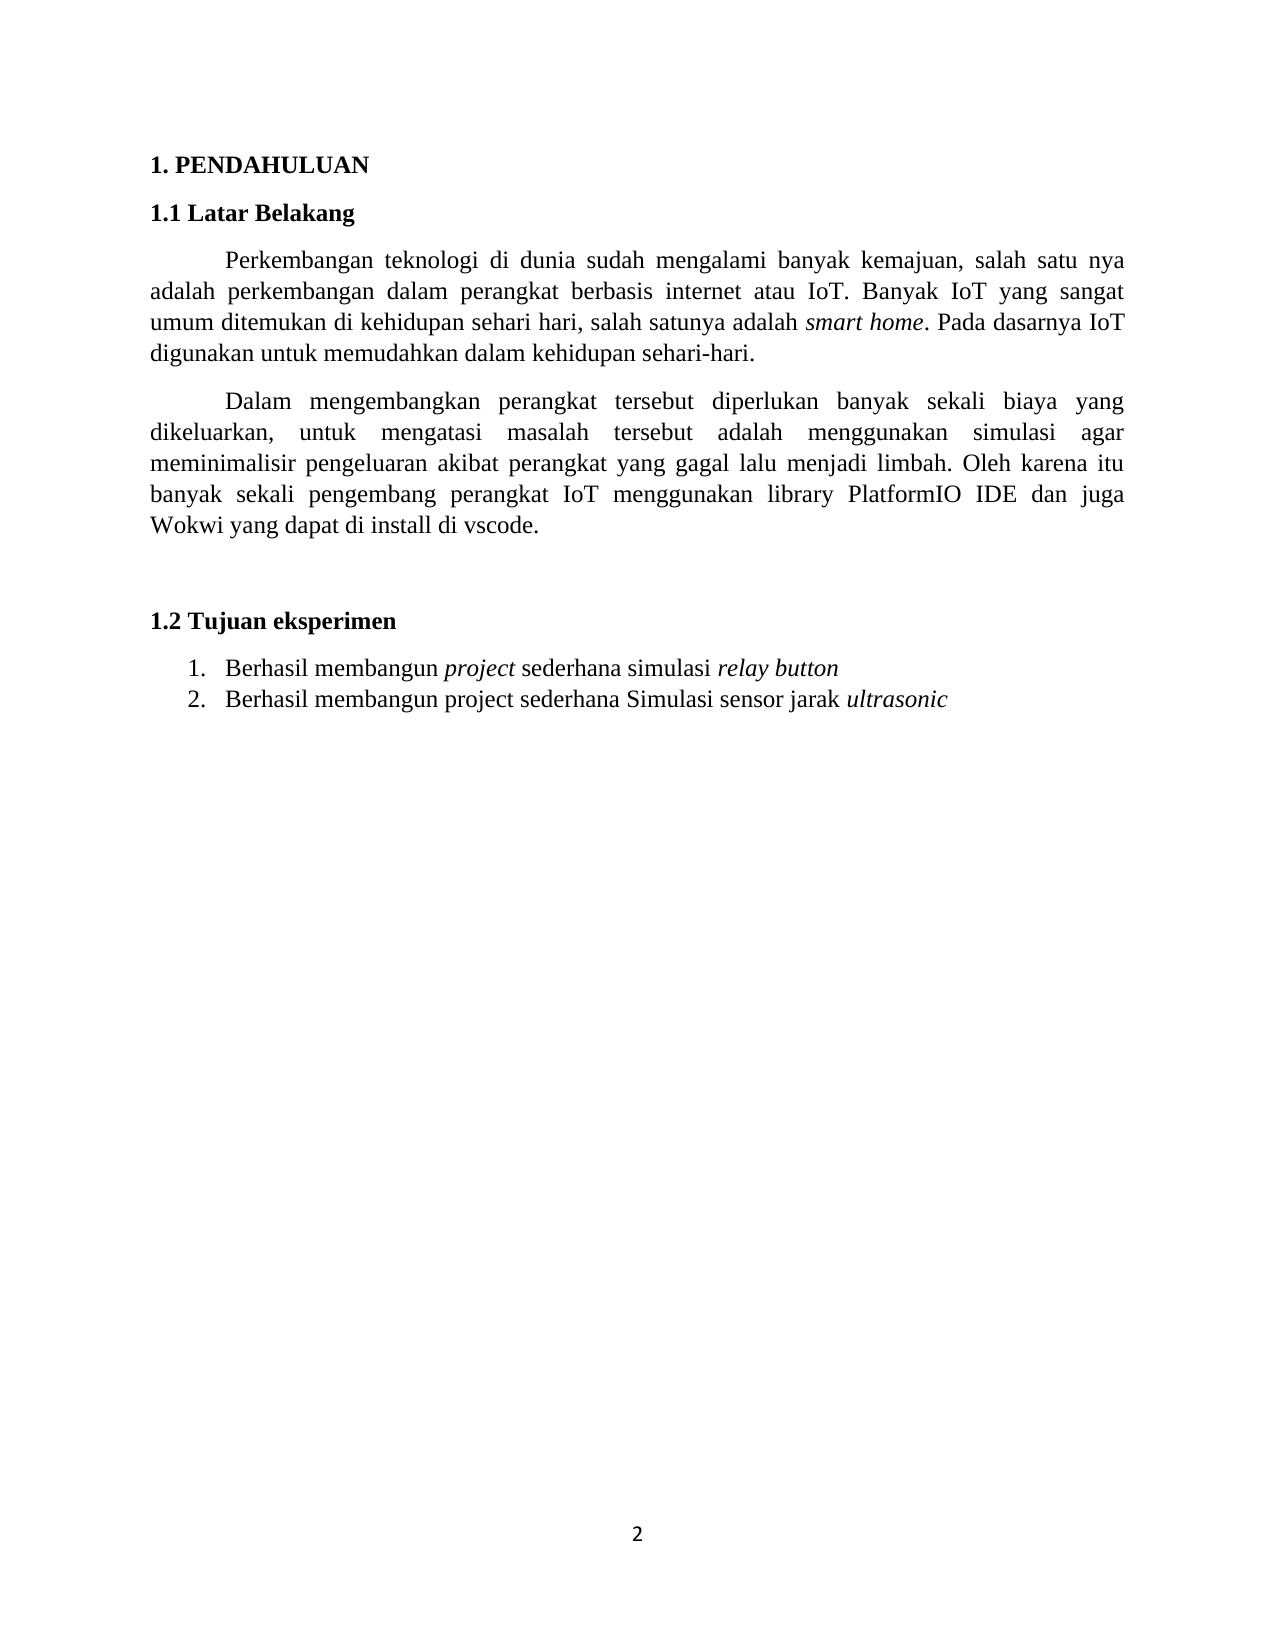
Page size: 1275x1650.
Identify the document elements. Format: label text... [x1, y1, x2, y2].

list Berhasil membangun project sederhana Simulasi sensor jarak ultrasonic [187, 684, 1125, 713]
text 1.1 Latar Belakang [150, 198, 1125, 226]
text 1.2 Tujuan eksperimen [150, 606, 1125, 634]
text Dalam mengembangkan perangkat tersebut diperlukan banyak sekali biaya yang dikeluarkan, untuk mengatasi masalah tersebut adalah menggunakan simulasi agar meminimalisir pengeluaran akibat perangkat yang gagal lalu menjadi limbah. Oleh karena itu banyak sekali pengembang perangkat IoT menggunakan library PlatformIO IDE dan juga Wokwi yang dapat di install di vscode. [150, 386, 1125, 539]
text Perkembangan teknologi di dunia sudah mengalami banyak kemajuan, salah satu nya adalah perkembangan dalam perangkat berbasis internet atau IoT. Banyak IoT yang sangat umum ditemukan di kehidupan sehari hari, salah satunya adalah smart home. Pada dasarnya IoT digunakan untuk memudahkan dalam kehidupan sehari-hari. [150, 245, 1125, 367]
text 1. PENDAHULUAN [150, 150, 1125, 179]
list Berhasil membangun project sederhana simulasi relay button [187, 653, 1125, 682]
